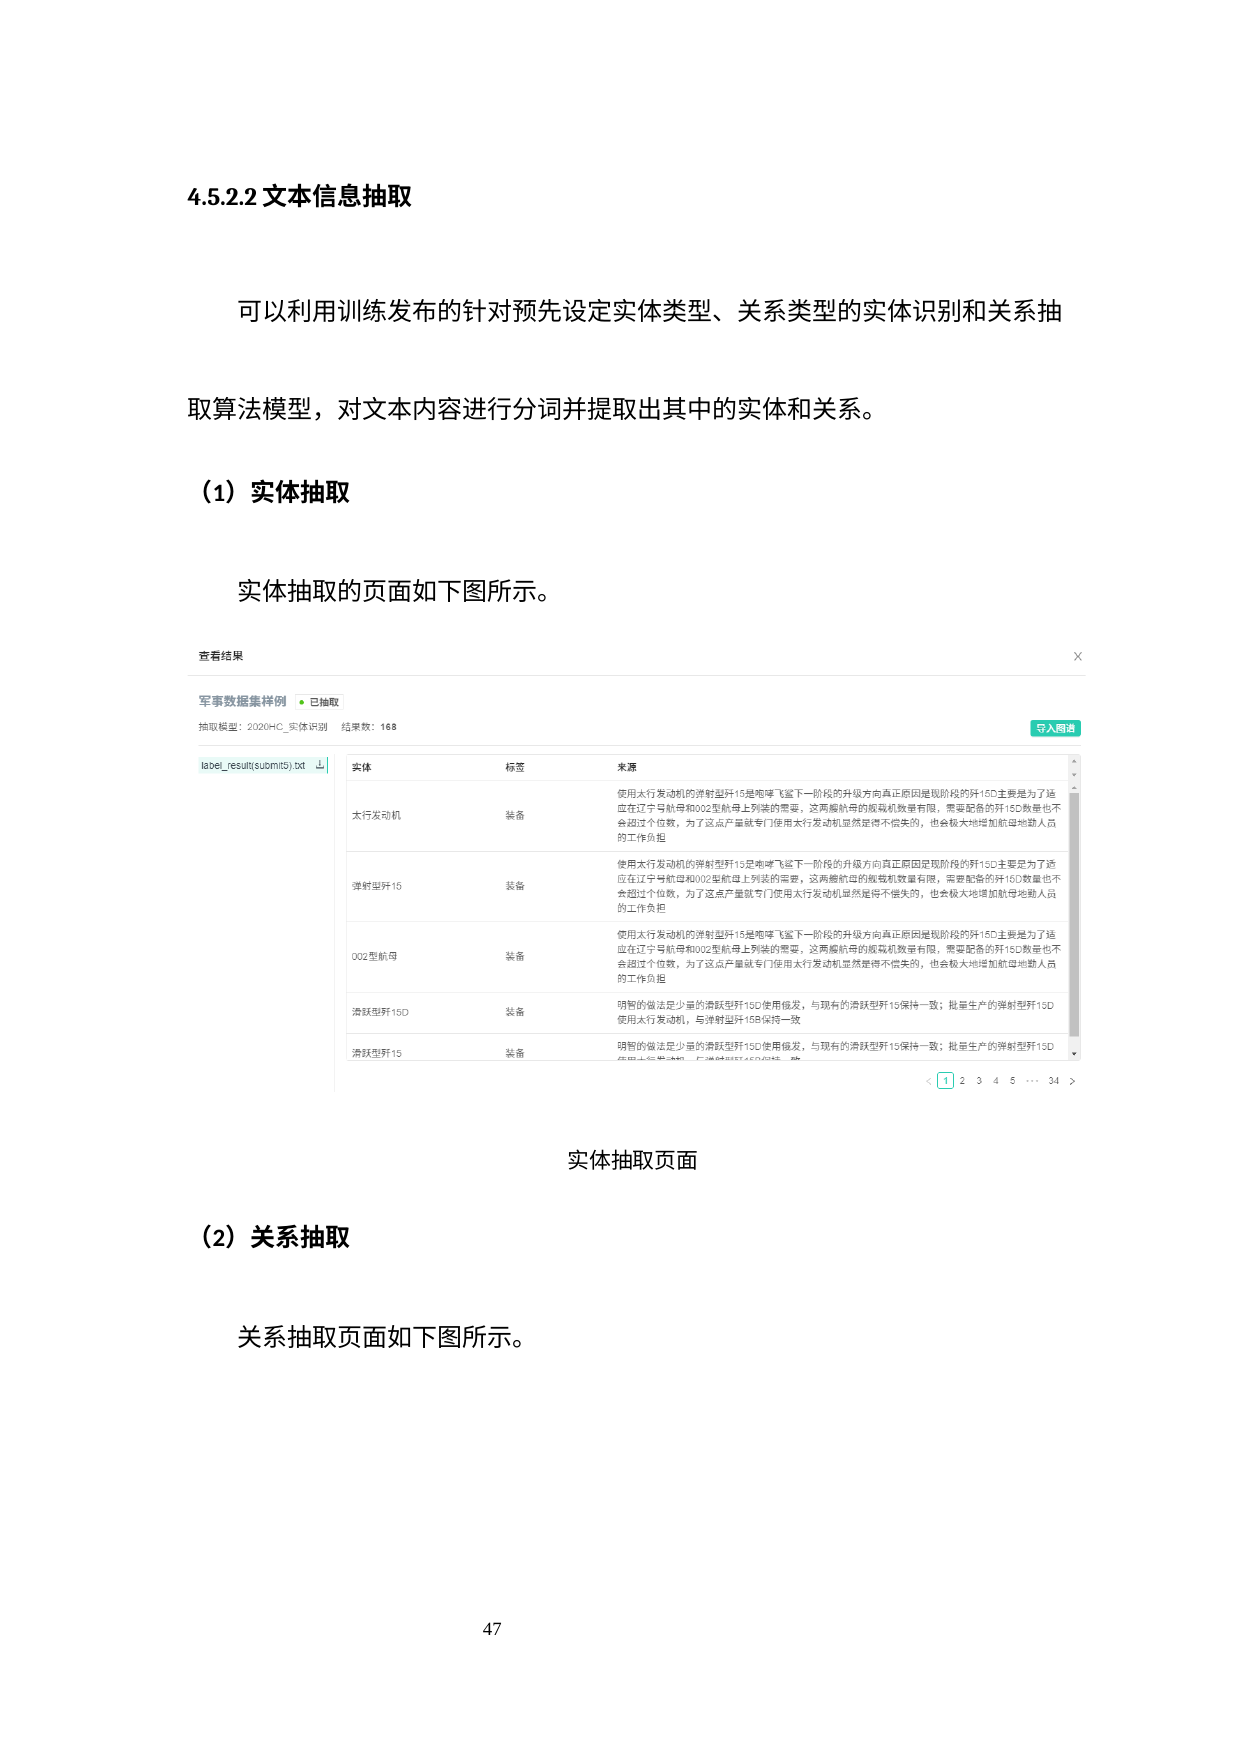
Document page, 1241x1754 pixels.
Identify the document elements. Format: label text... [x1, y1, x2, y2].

text （2）关系抽取 [187, 1203, 1078, 1268]
picture [187, 640, 1086, 1099]
subtitle 4.5.2.2 文本信息抽取 [187, 162, 1078, 227]
text 可以利用训练发布的针对预先设定实体类型、关系类型的实体识别和关系抽取算法模型，对文本内容进行分词并提取出其中的实体和关系。 [187, 277, 1078, 440]
text （1）实体抽取 [187, 458, 1078, 523]
text 实体抽取的页面如下图所示。 [187, 557, 1078, 622]
text 实体抽取页面 [187, 1142, 1078, 1175]
text 关系抽取页面如下图所示。 [187, 1303, 1078, 1368]
